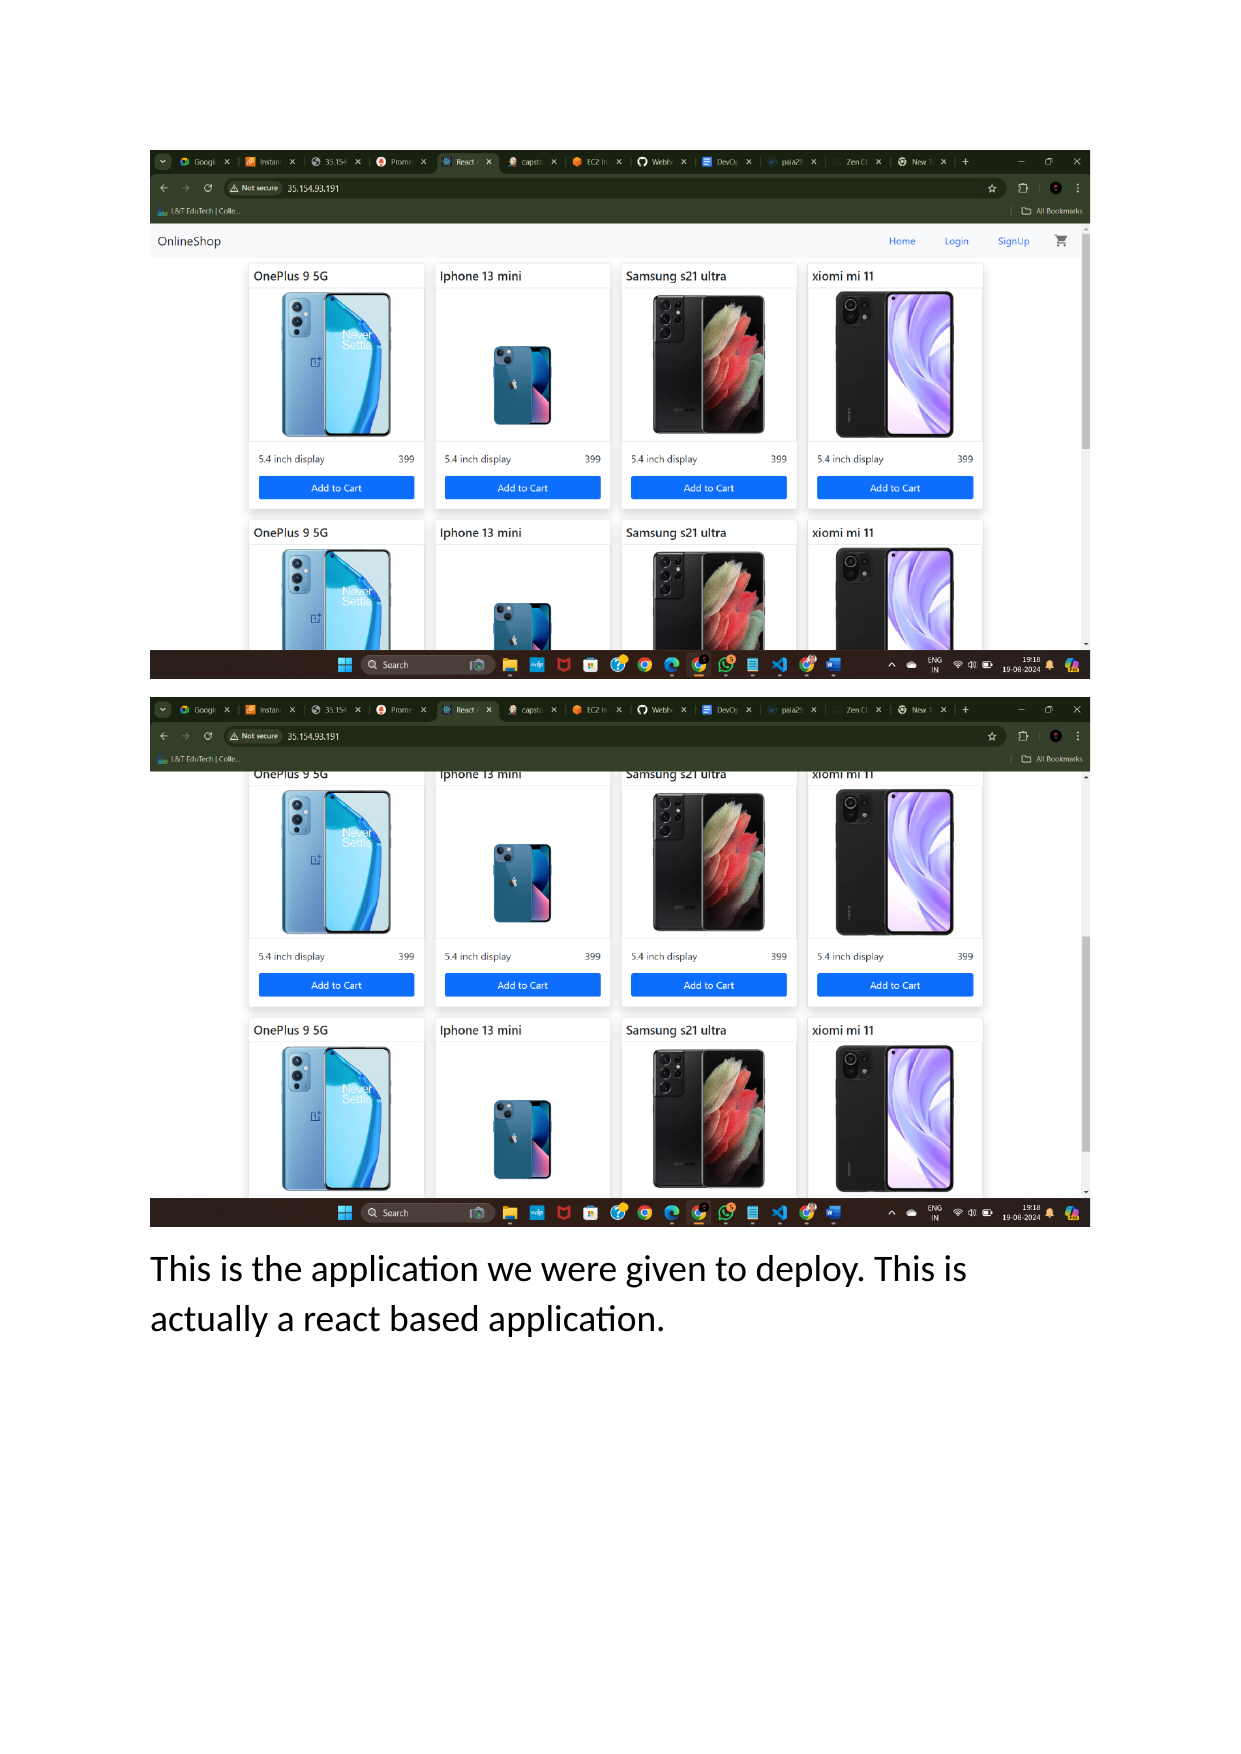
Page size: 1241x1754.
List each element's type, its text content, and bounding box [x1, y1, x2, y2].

picture [150, 697, 1091, 1227]
text This is the application we were given to deploy. This is actually a react based application. [150, 1245, 1090, 1341]
picture [150, 150, 1091, 679]
